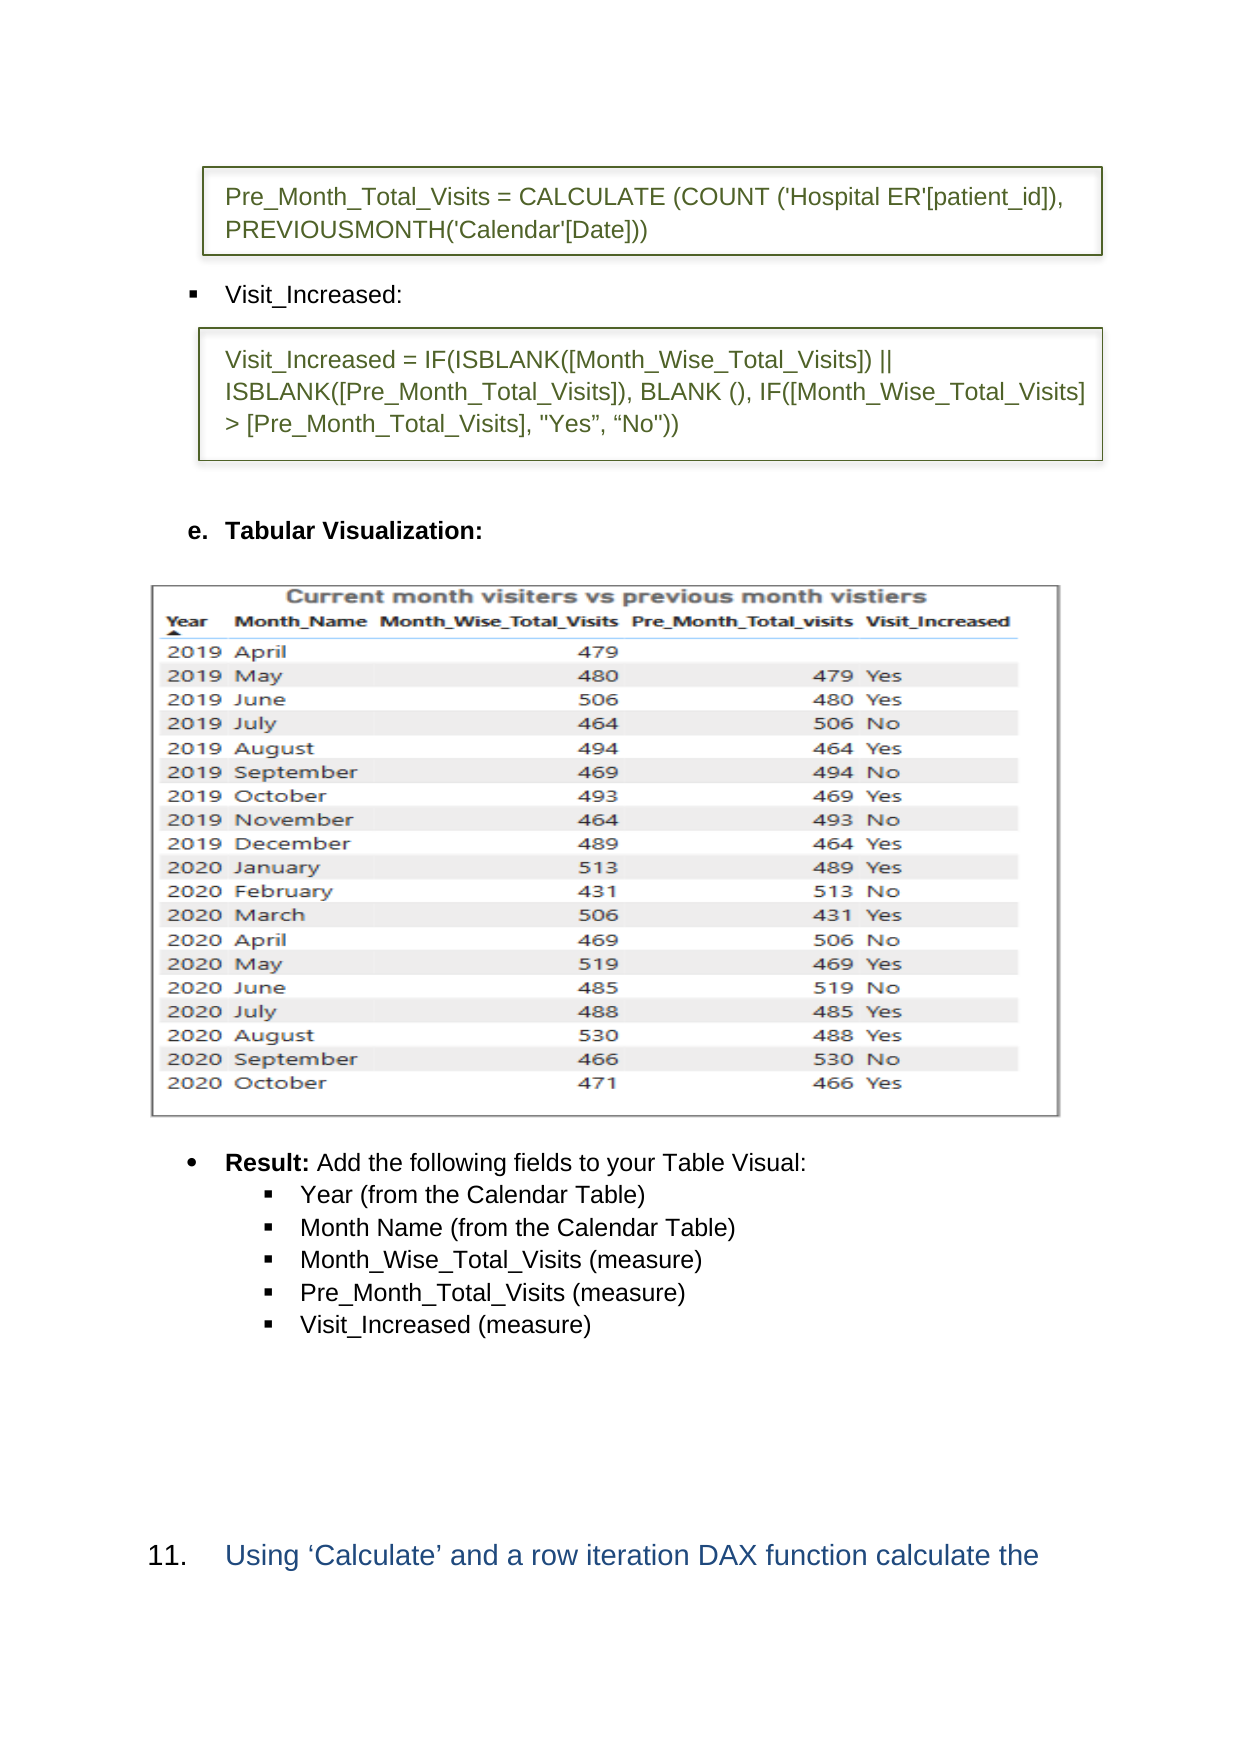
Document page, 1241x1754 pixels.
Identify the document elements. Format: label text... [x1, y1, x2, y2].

list Year (from the Calendar Table) [262, 1180, 1090, 1209]
list Month Name (from the Calendar Table) [262, 1213, 1090, 1242]
list Pre_Month_Total_Visits (measure) [262, 1278, 1090, 1307]
list Tabular Visualization: [187, 516, 1090, 544]
list Visit_Increased (measure) [262, 1311, 1090, 1339]
list Month_Wise_Total_Visits (measure) [262, 1245, 1090, 1274]
list Visit_Increased = IF(ISBLANK([Month_Wise_Total_Visits]) || ISBLANK([Pre_Month_Total_Visits]), BLANK (), IF([Month_Wise_Total_Visits] > [Pre_Month_Total_Visits], "Yes”, “No")) [225, 344, 1090, 438]
picture [150, 585, 1063, 1119]
list Visit_Increased: [187, 279, 1090, 308]
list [187, 1538, 1090, 1572]
list Pre_Month_Total_Visits = CALCULATE (COUNT ('Hospital ER'[patient_id]), PREVIOUSMONTH('Calendar'[Date])) [225, 182, 1090, 243]
